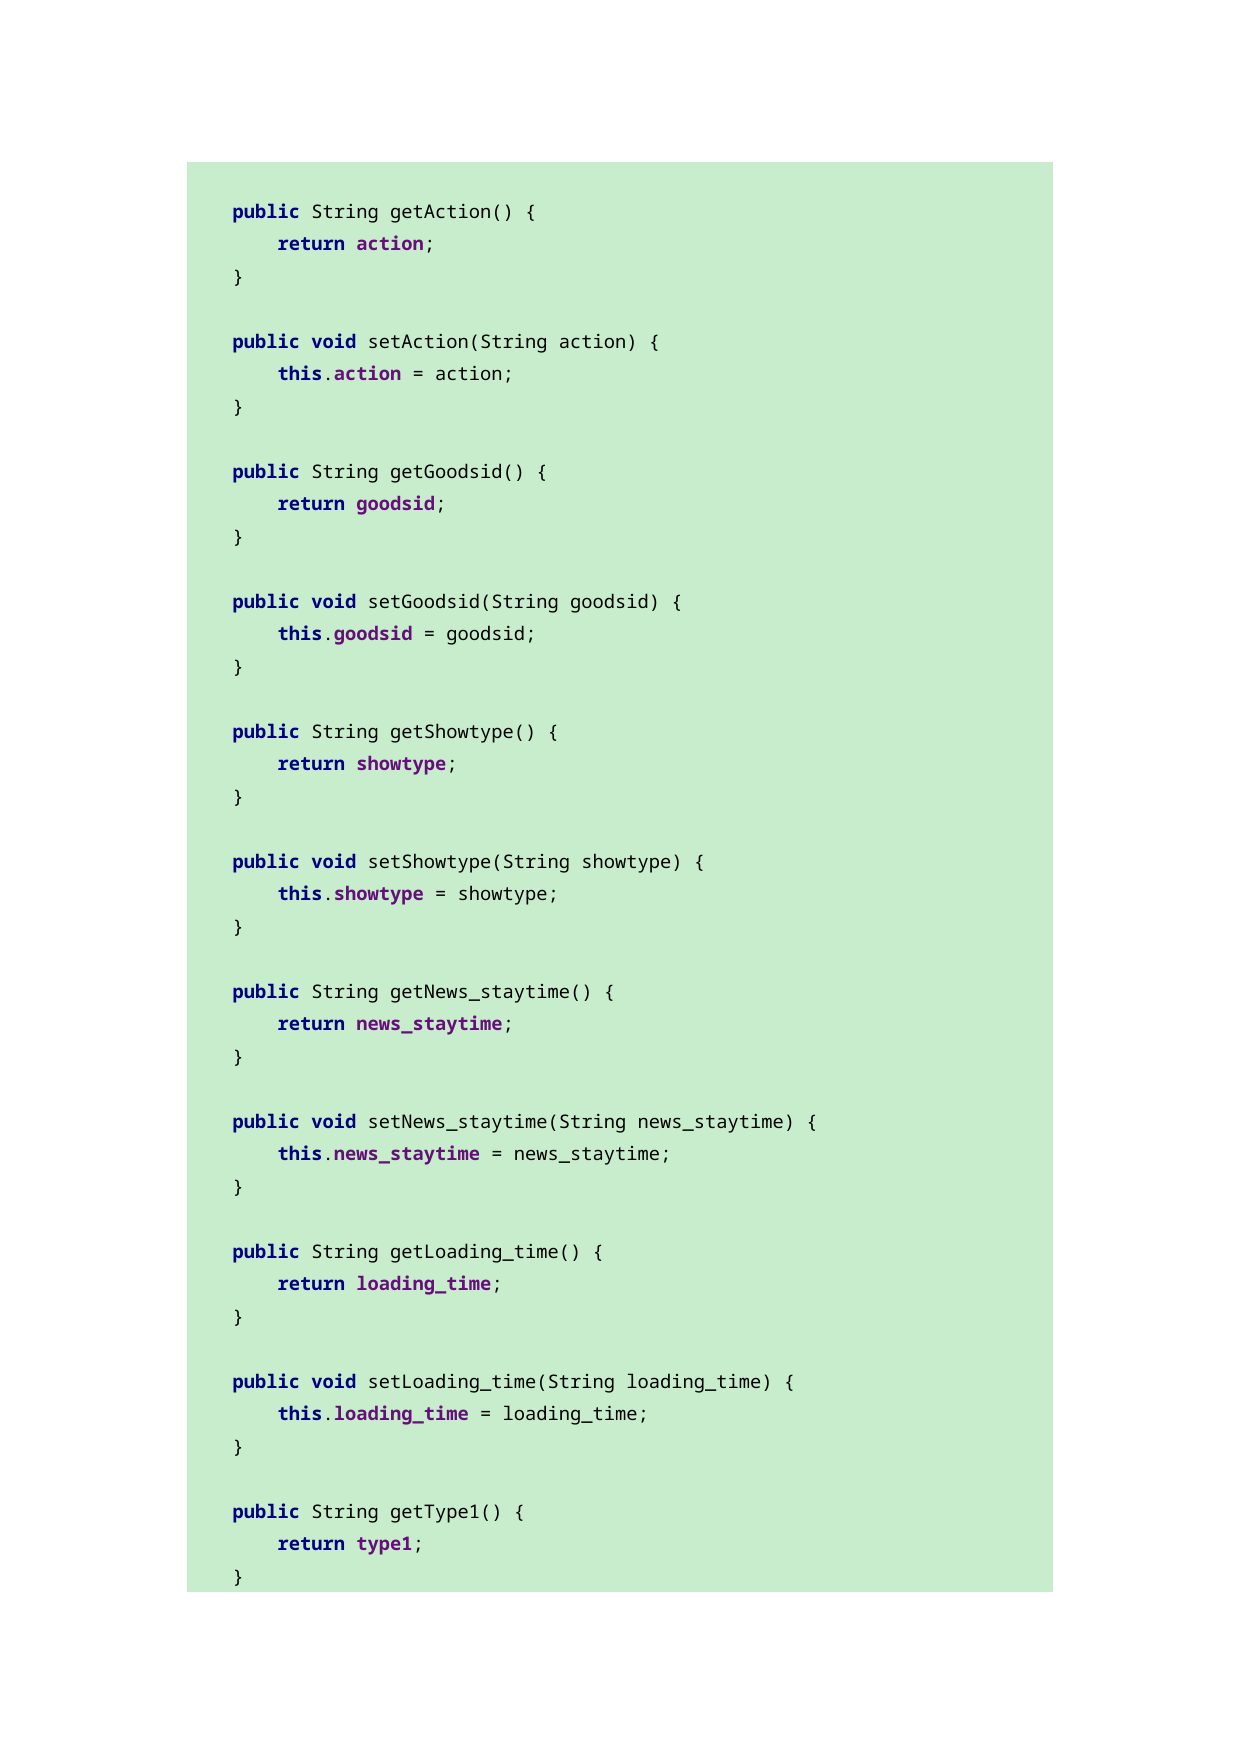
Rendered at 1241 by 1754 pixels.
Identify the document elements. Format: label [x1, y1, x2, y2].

text [187, 162, 1053, 1592]
